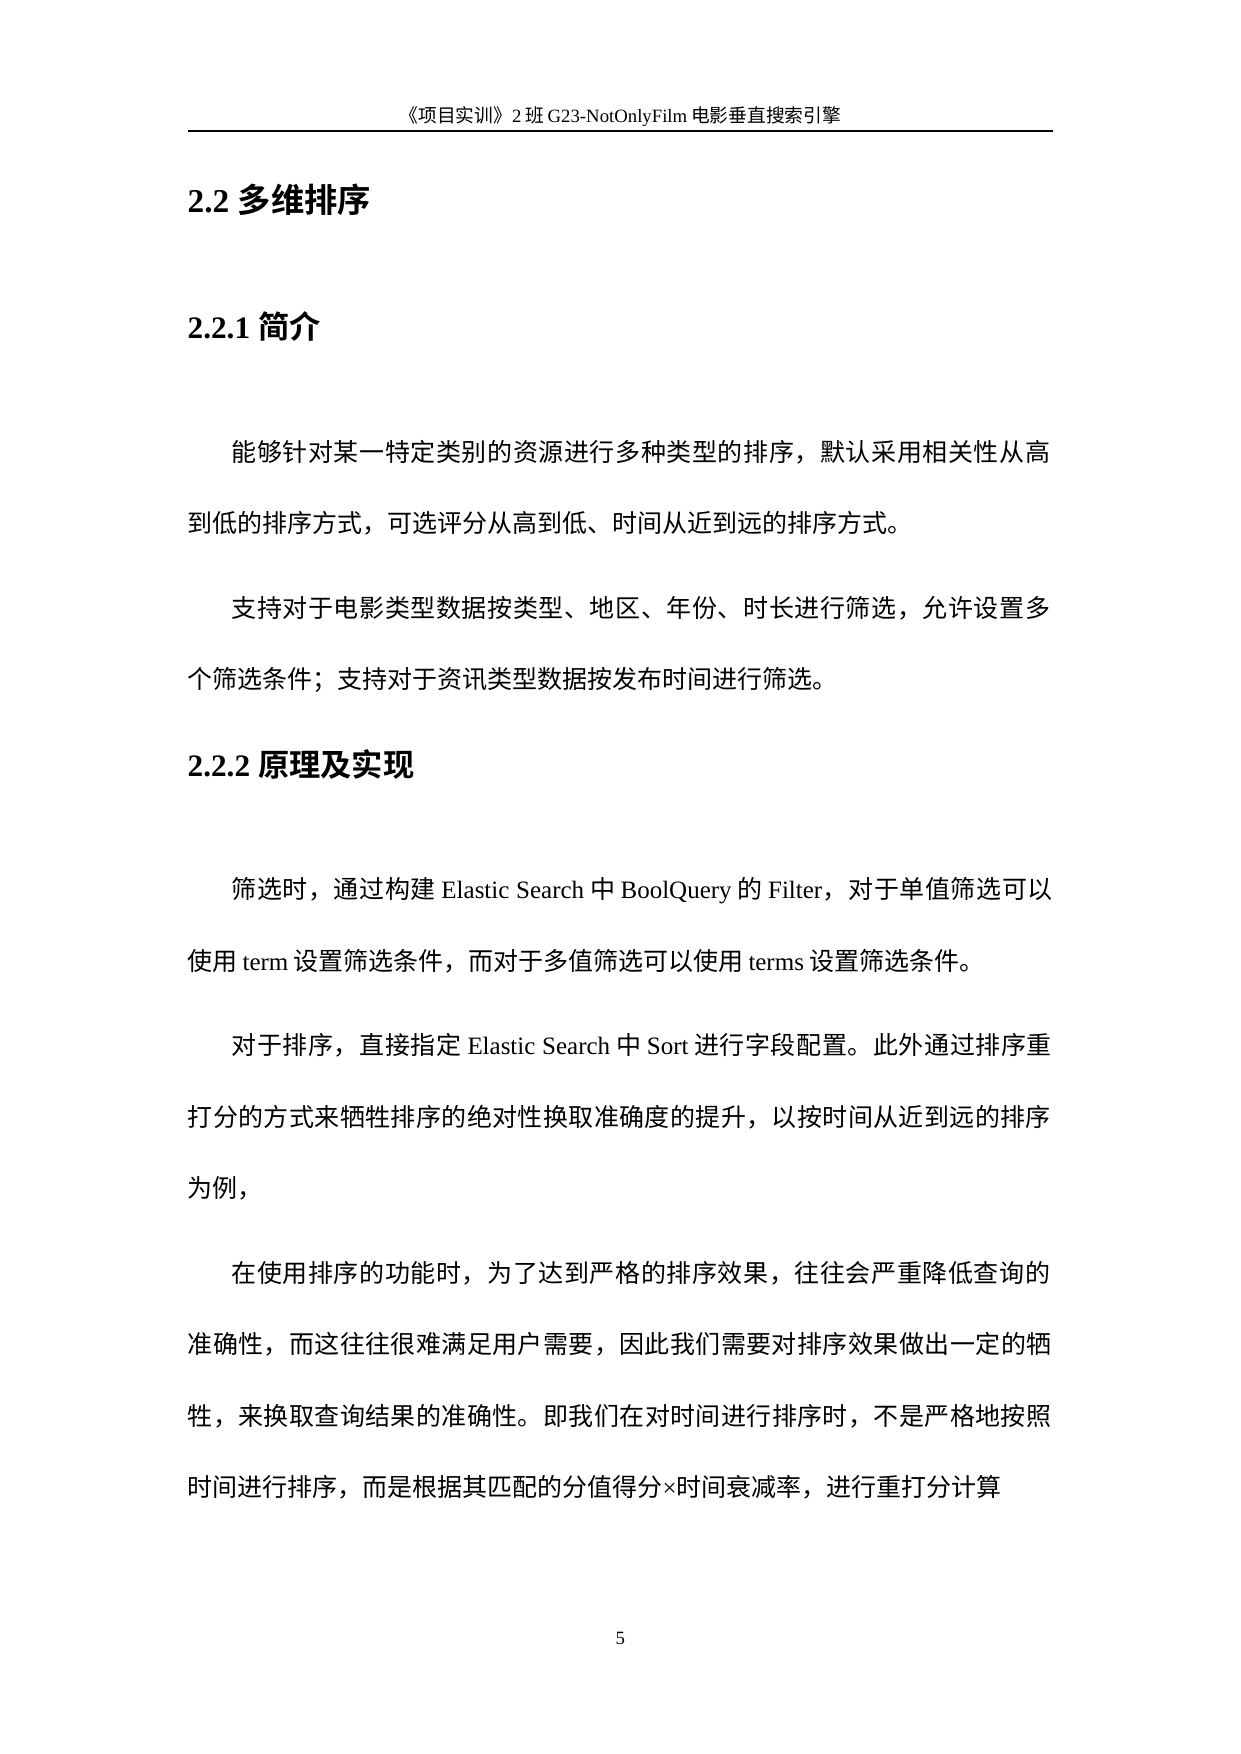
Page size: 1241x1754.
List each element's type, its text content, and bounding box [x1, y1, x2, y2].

text 在使用排序的功能时，为了达到严格的排序效果，往往会严重降低查询的准确性，而这往往很难满足用户需要，因此我们需要对排序效果做出一定的牺牲，来换取查询结果的准确性。即我们在对时间进行排序时，不是严格地按照时间进行排序，而是根据其匹配的分值得分×时间衰减率，进行重打分计算 [187, 1239, 1053, 1518]
text 支持对于电影类型数据按类型、地区、年份、时长进行筛选，允许设置多个筛选条件；支持对于资讯类型数据按发布时间进行筛选。 [187, 574, 1053, 710]
subtitle 原理及实现 [187, 730, 1053, 795]
subtitle 简介 [187, 293, 1053, 358]
text 筛选时，通过构建Elastic Search中BoolQuery的Filter，对于单值筛选可以使用term设置筛选条件，而对于多值筛选可以使用terms设置筛选条件。 [187, 855, 1053, 992]
text 能够针对某一特定类别的资源进行多种类型的排序，默认采用相关性从高到低的排序方式，可选评分从高到低、时间从近到远的排序方式。 [187, 418, 1053, 554]
subtitle 多维排序 [187, 165, 1053, 230]
text 对于排序，直接指定Elastic Search中Sort进行字段配置。此外通过排序重打分的方式来牺牲排序的绝对性换取准确度的提升，以按时间从近到远的排序为例， [187, 1011, 1053, 1219]
